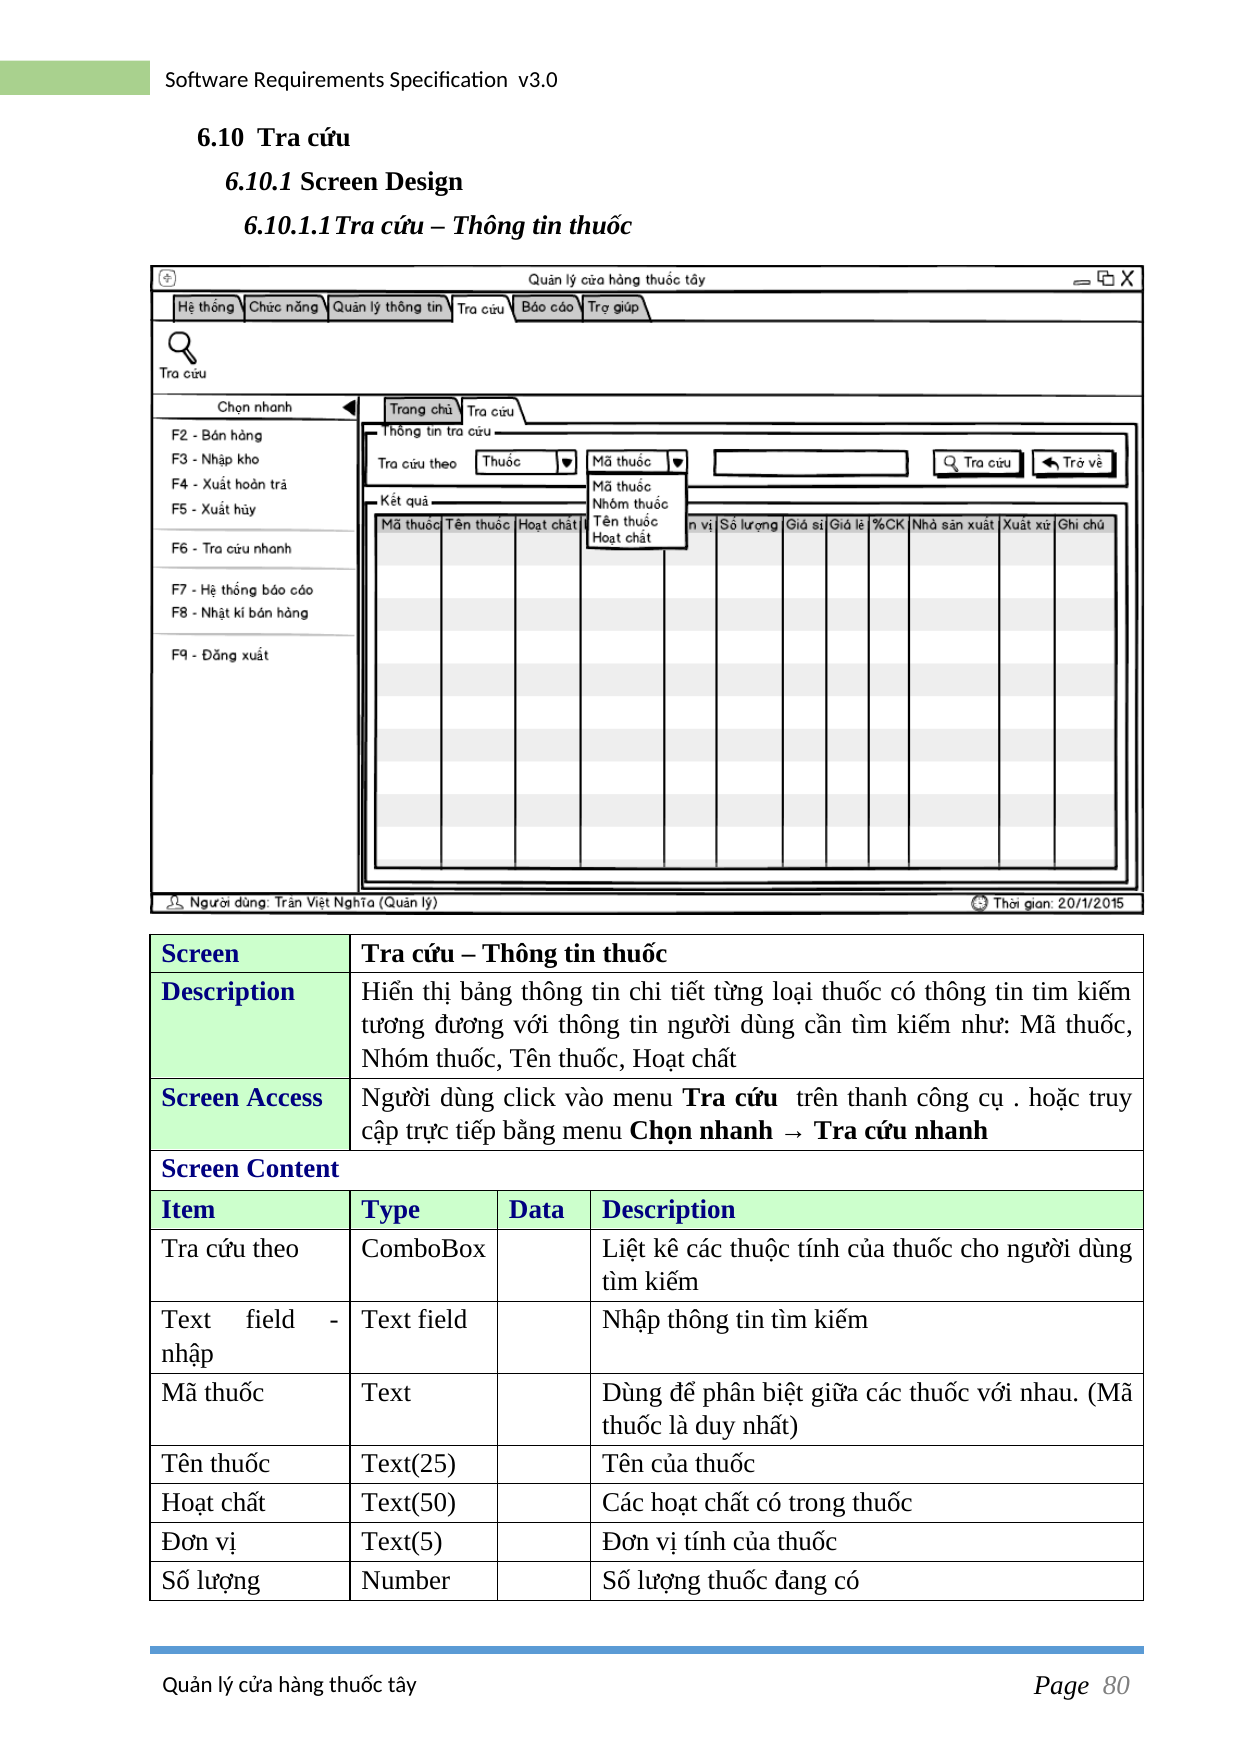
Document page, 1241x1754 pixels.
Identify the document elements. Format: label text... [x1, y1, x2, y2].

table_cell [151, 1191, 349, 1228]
picture [150, 265, 1145, 915]
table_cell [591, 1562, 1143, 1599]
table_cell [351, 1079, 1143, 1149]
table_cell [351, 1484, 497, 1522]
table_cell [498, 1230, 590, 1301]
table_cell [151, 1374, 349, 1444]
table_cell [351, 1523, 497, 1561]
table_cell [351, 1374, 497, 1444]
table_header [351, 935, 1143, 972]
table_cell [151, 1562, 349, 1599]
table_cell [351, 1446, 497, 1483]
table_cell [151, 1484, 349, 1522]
subtitle Tra cứu – Thông tin thuốc [244, 209, 1144, 240]
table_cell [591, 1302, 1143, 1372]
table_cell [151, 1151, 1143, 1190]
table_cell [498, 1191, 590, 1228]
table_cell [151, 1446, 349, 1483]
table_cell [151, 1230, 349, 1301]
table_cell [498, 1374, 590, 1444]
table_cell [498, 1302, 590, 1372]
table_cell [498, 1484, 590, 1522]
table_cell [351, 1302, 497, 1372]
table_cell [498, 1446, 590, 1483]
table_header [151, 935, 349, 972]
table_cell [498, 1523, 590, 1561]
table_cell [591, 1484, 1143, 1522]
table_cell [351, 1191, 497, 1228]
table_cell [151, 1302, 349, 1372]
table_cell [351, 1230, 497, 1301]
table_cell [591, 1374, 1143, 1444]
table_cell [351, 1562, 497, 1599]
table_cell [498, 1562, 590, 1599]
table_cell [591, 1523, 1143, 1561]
subtitle Tra cứu [197, 121, 1144, 153]
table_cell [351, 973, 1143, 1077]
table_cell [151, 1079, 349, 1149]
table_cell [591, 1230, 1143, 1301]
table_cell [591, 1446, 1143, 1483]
subtitle Screen Design [225, 165, 1144, 196]
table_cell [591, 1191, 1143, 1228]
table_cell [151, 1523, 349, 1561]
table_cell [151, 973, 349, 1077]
